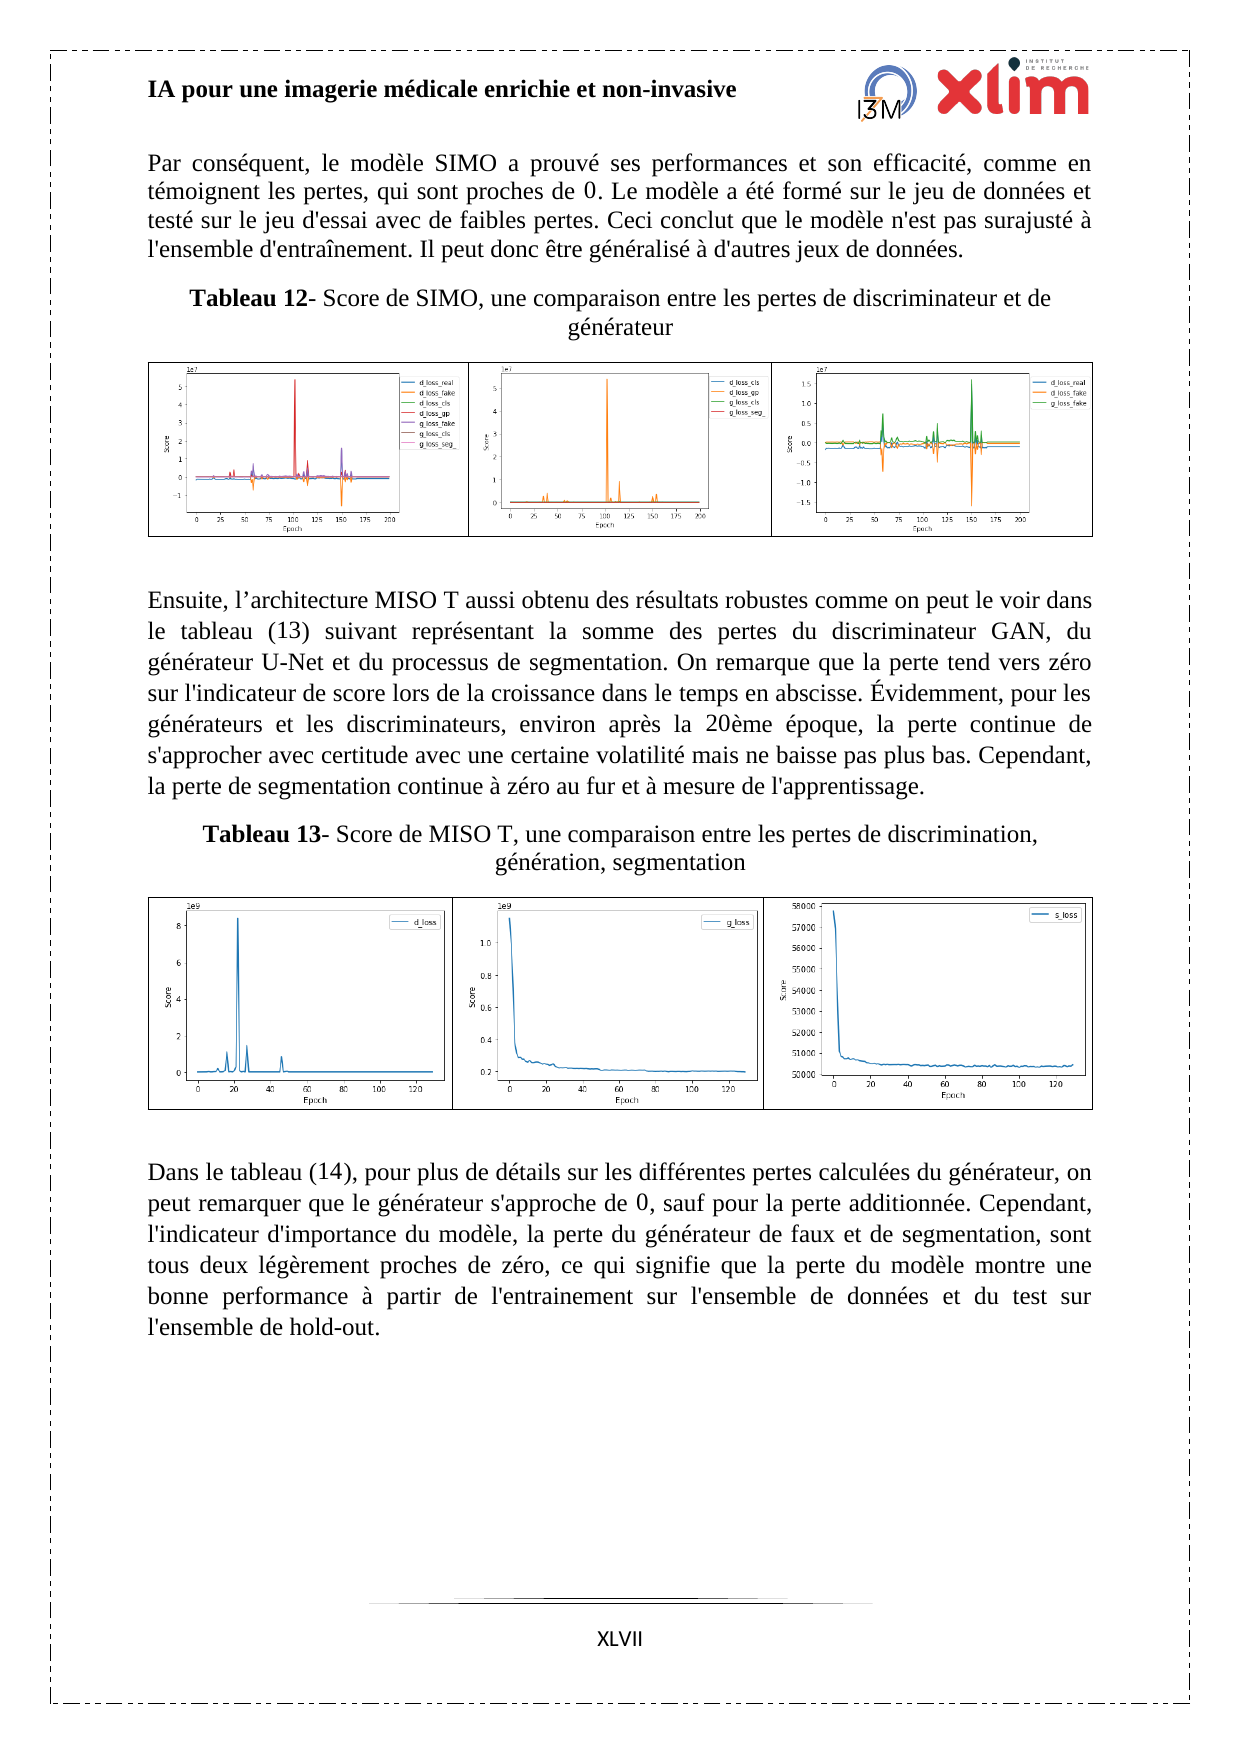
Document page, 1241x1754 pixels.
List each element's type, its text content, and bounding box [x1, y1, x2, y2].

picture [937, 57, 1089, 114]
text Ensuite, l’architecture MISO T aussi obtenu des résultats robustes comme on peut le voir dans le tableau () suivant représentant la somme des pertes du discriminateur GAN, du générateur U-Net et du processus de segmentation. On remarque que la perte tend vers zéro sur l'indicateur de score lors de la croissance dans le temps en abscisse. Évidemment, pour les générateurs et les discriminateurs, environ après la ème époque, la perte continue de s'approcher avec certitude avec une certaine volatilité mais ne baisse pas plus bas. Cependant, la perte de segmentation continue à zéro au fur et à mesure de l'apprentissage. [147, 585, 1093, 800]
picture [479, 362, 772, 532]
picture [159, 362, 463, 536]
text Dans le tableau (), pour plus de détails sur les différentes pertes calculées du générateur, on peut remarquer que le générateur s'approche de , sauf pour la perte additionnée. Cependant, l'indicateur d'importance du modèle, la perte du générateur de faux et de segmentation, sont tous deux légèrement proches de zéro, ce qui signifie que la perte du modèle montre une bonne performance à partir de l'entrainement sur l'ensemble de données et du test sur l'ensemble de hold-out. [147, 1157, 1093, 1341]
text Tableau 12- Score de SIMO, une comparaison entre les pertes de discriminateur et de générateur [147, 283, 1093, 341]
table_header [463, 363, 468, 536]
table_header [764, 898, 1092, 1108]
picture [774, 898, 1090, 1105]
table_header [149, 363, 159, 536]
picture [858, 65, 917, 122]
text Tableau 13- Score de MISO T, une comparaison entre les pertes de discrimination, génération, segmentation [147, 819, 1093, 876]
text Par conséquent, le modèle SIMO a prouvé ses performances et son efficacité, comme en témoignent les pertes, qui sont proches de . Le modèle a été formé sur le jeu de données et testé sur le jeu d'essai avec de faibles pertes. Ceci conclut que le modèle n'est pas surajusté à l'ensemble d'entraînement. Il peut donc être généralisé à d'autres jeux de données. [147, 148, 1093, 263]
table_header [149, 898, 159, 1108]
picture [159, 898, 449, 1109]
table_header [469, 363, 771, 536]
table_header [453, 898, 463, 1108]
picture [782, 362, 1092, 536]
picture [463, 898, 762, 1109]
table_header [772, 363, 782, 536]
